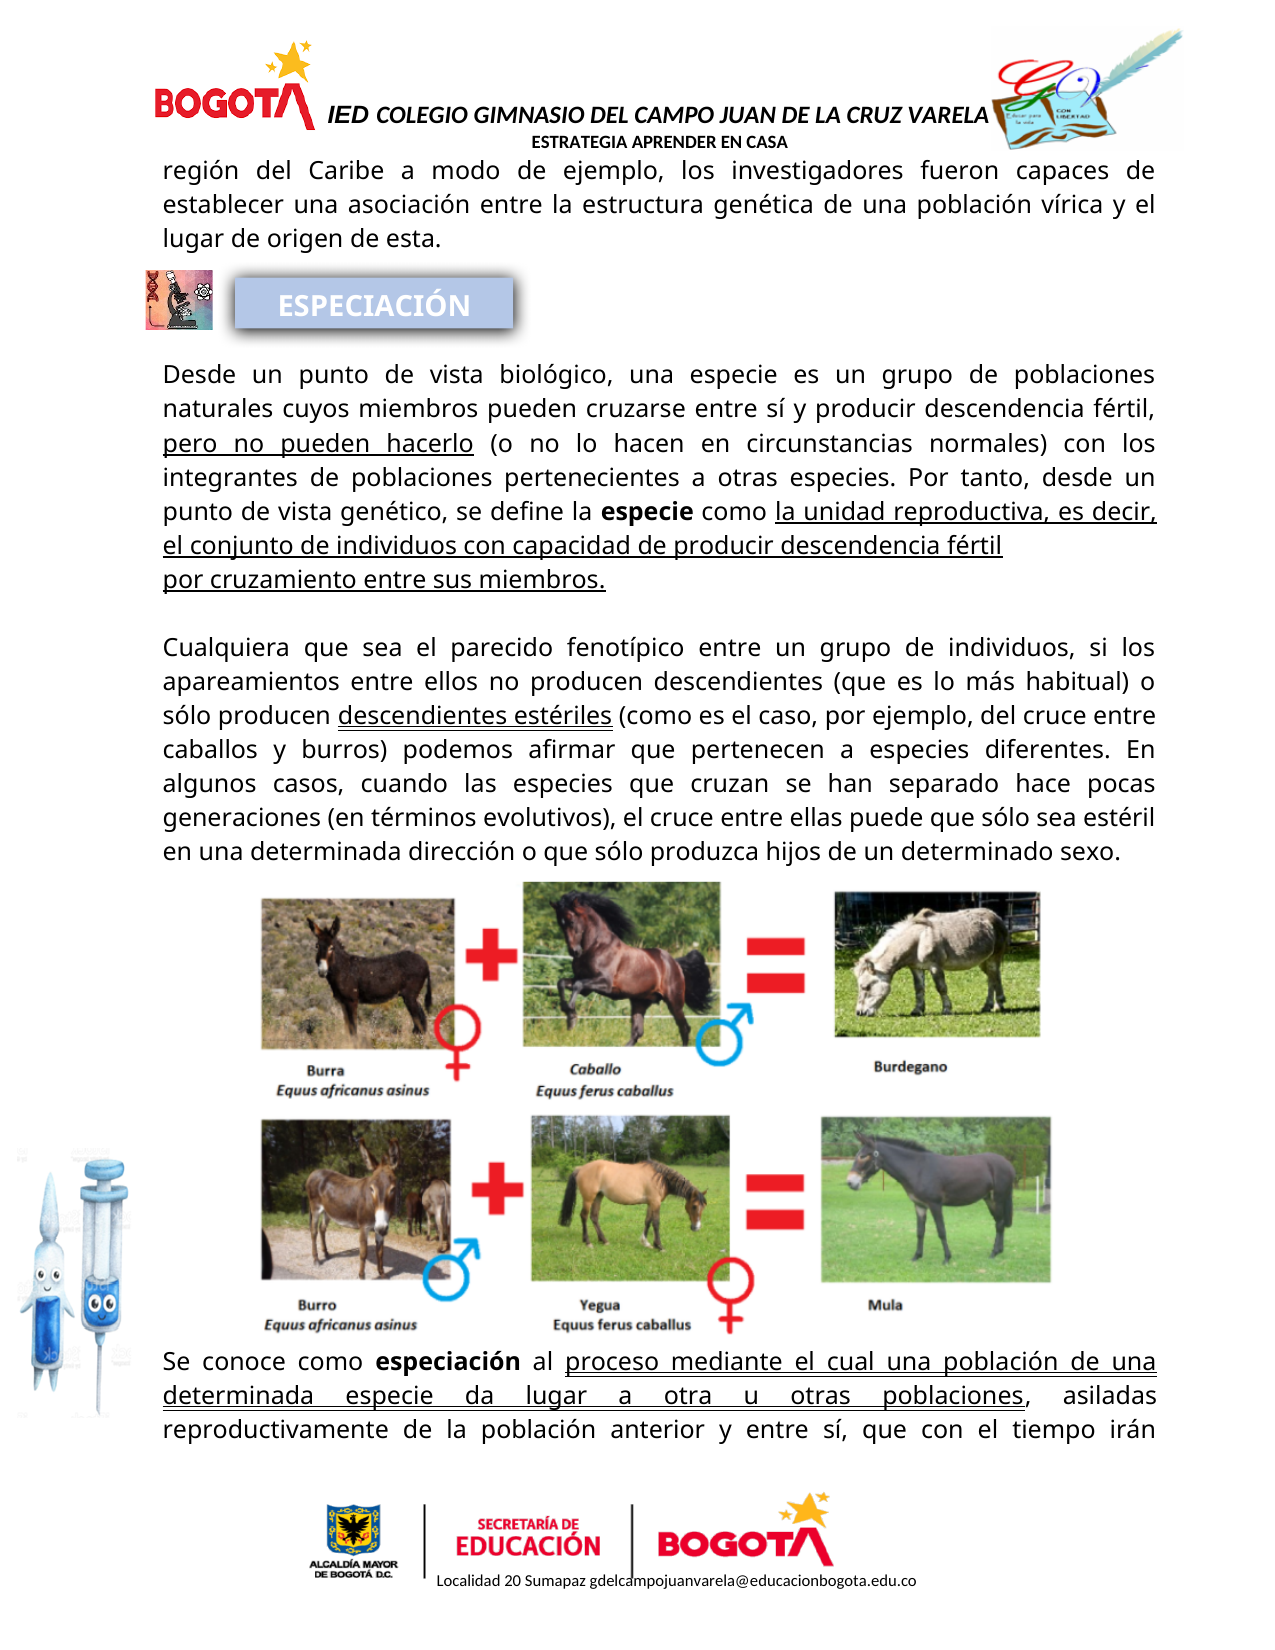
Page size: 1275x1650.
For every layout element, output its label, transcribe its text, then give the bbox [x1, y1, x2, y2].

text Desde un punto de vista biológico, una especie es un grupo de poblaciones naturales cuyos miembros pueden cruzarse entre sí y producir descendencia fértil, pero no pueden hacerlo (o no lo hacen en circunstancias normales) con los integrantes de poblaciones pertenecientes a otras especies. Por tanto, desde un punto de vista genético, se define la especie como la unidad reproductiva, es decir, el conjunto de individuos con capacidad de producir descendencia fértil [162, 357, 1157, 561]
picture [145, 270, 213, 330]
text por cruzamiento entre sus miembros. [162, 561, 1157, 596]
picture [991, 26, 1184, 151]
picture [254, 868, 1066, 1344]
picture [15, 1148, 132, 1414]
picture [299, 1487, 845, 1582]
picture [109, 17, 355, 166]
text Cualquiera que sea el parecido fenotípico entre un grupo de individuos, si los apareamientos entre ellos no producen descendientes (que es lo más habitual) o sólo producen descendientes estériles (como es el caso, por ejemplo, del cruce entre caballos y burros) podemos afirmar que pertenecen a especies diferentes. En algunos casos, cuando las especies que cruzan se han separado hace pocas generaciones (en términos evolutivos), el cruce entre ellas puede que sólo sea estéril en una determinada dirección o que sólo produzca hijos de un determinado sexo. [162, 629, 1157, 868]
